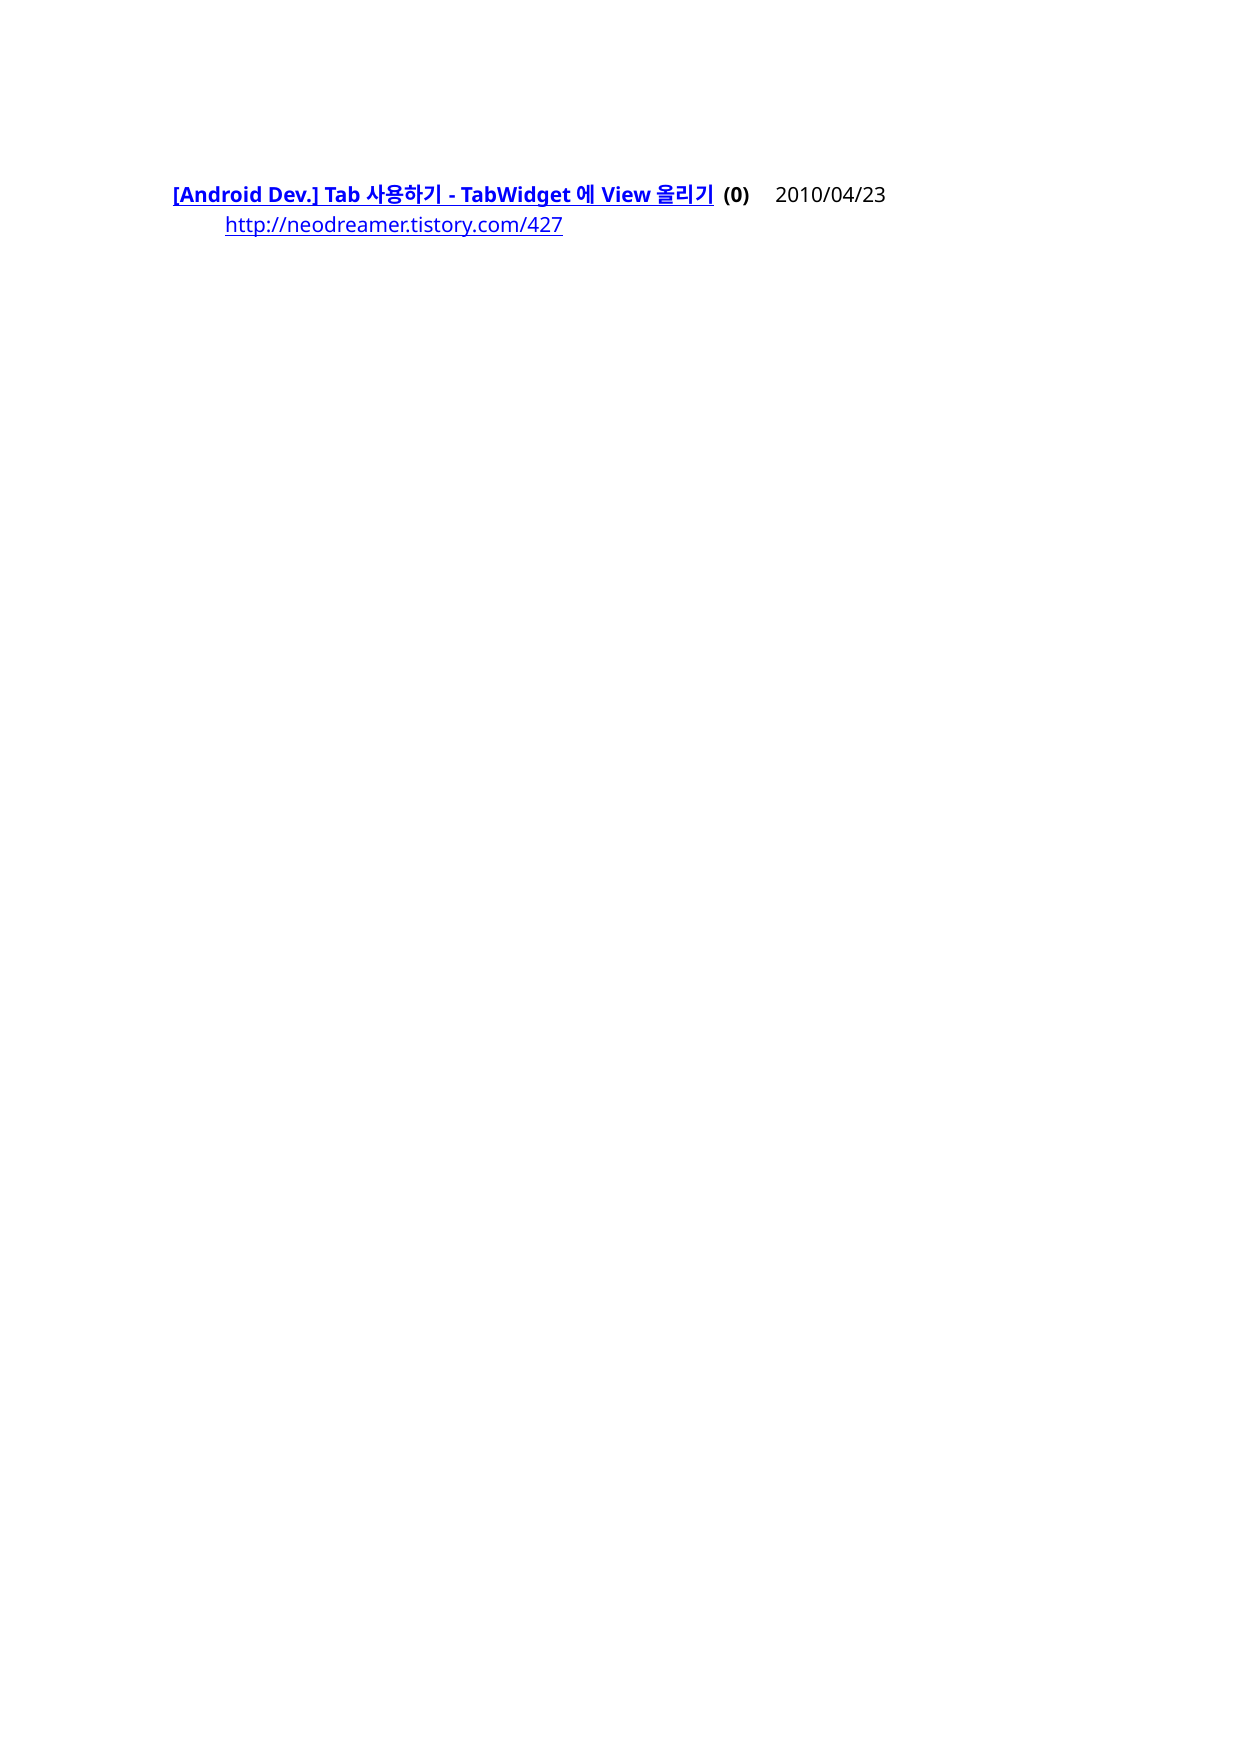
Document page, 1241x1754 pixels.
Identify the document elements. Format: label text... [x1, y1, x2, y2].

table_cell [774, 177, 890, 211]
list http://neodreamer.tistory.com/427 [225, 211, 1090, 239]
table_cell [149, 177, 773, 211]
